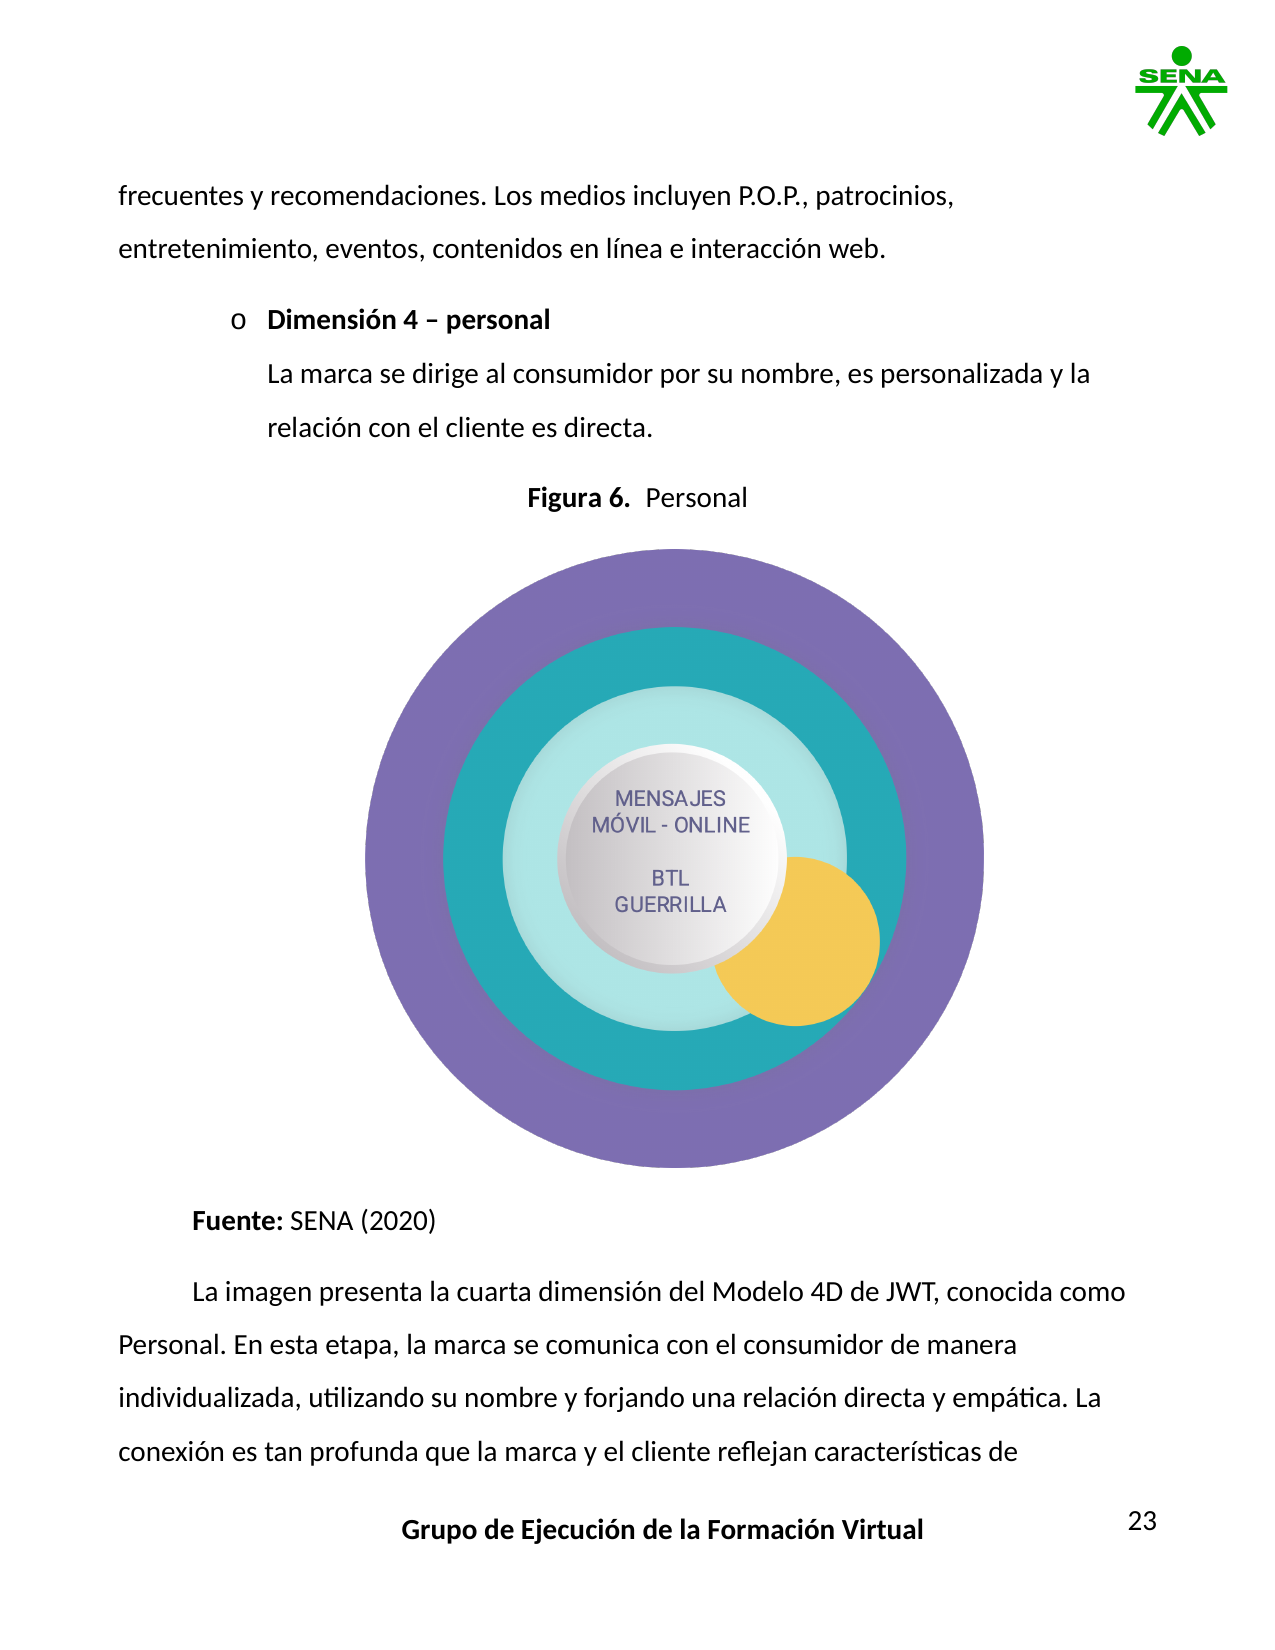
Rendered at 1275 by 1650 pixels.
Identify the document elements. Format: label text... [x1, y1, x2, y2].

picture [1135, 46, 1228, 136]
picture [365, 549, 984, 1168]
list Dimensión 4 – personal La marca se dirige al consumidor por su nombre, es personalizada y la relación con el cliente es directa. [229, 301, 1157, 445]
text Fuente: SENA (2020) [118, 1202, 1157, 1238]
text Personal [118, 479, 1157, 515]
